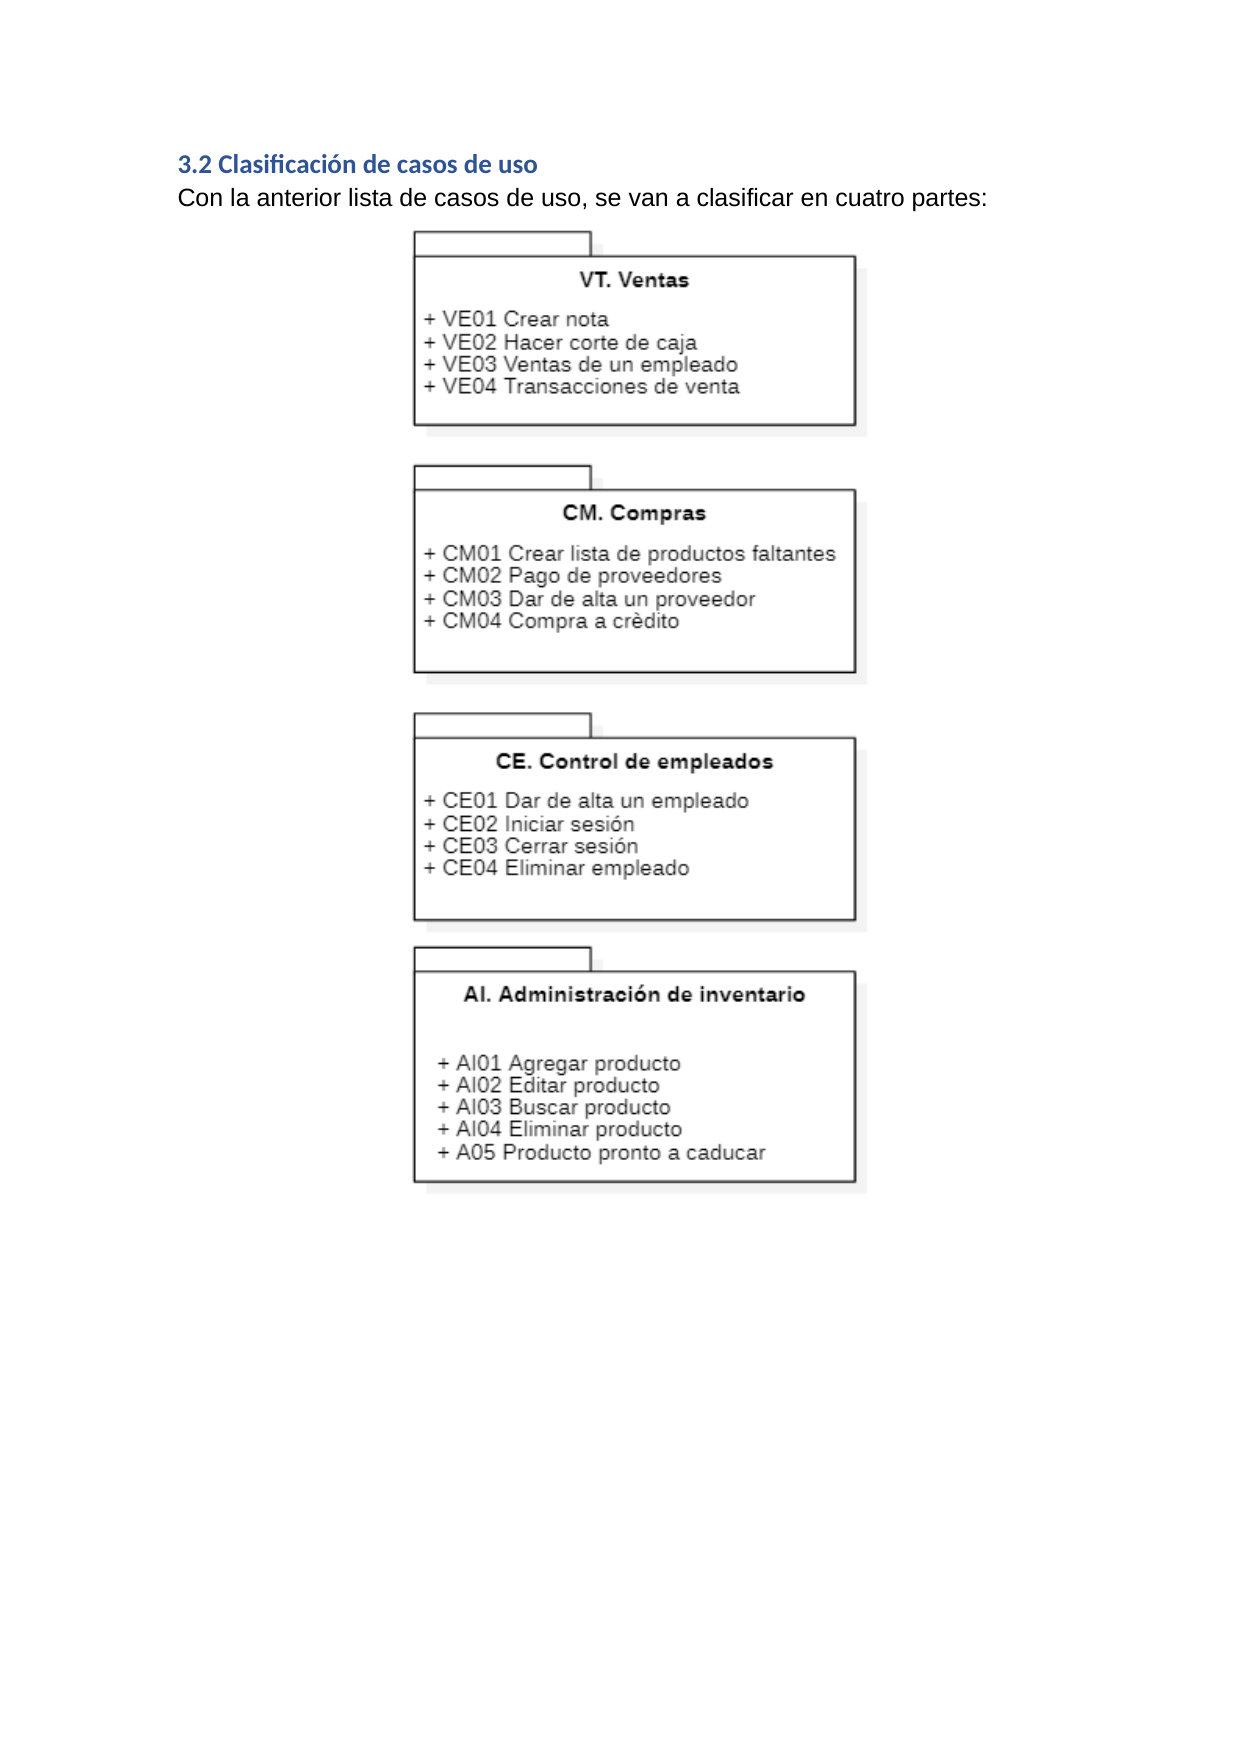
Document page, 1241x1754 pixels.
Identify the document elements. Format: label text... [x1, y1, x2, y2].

picture [397, 228, 888, 1199]
subtitle 3.2 Clasificación de casos de uso [177, 148, 1107, 181]
text Con la anterior lista de casos de uso, se van a clasificar en cuatro partes: [177, 183, 1107, 212]
